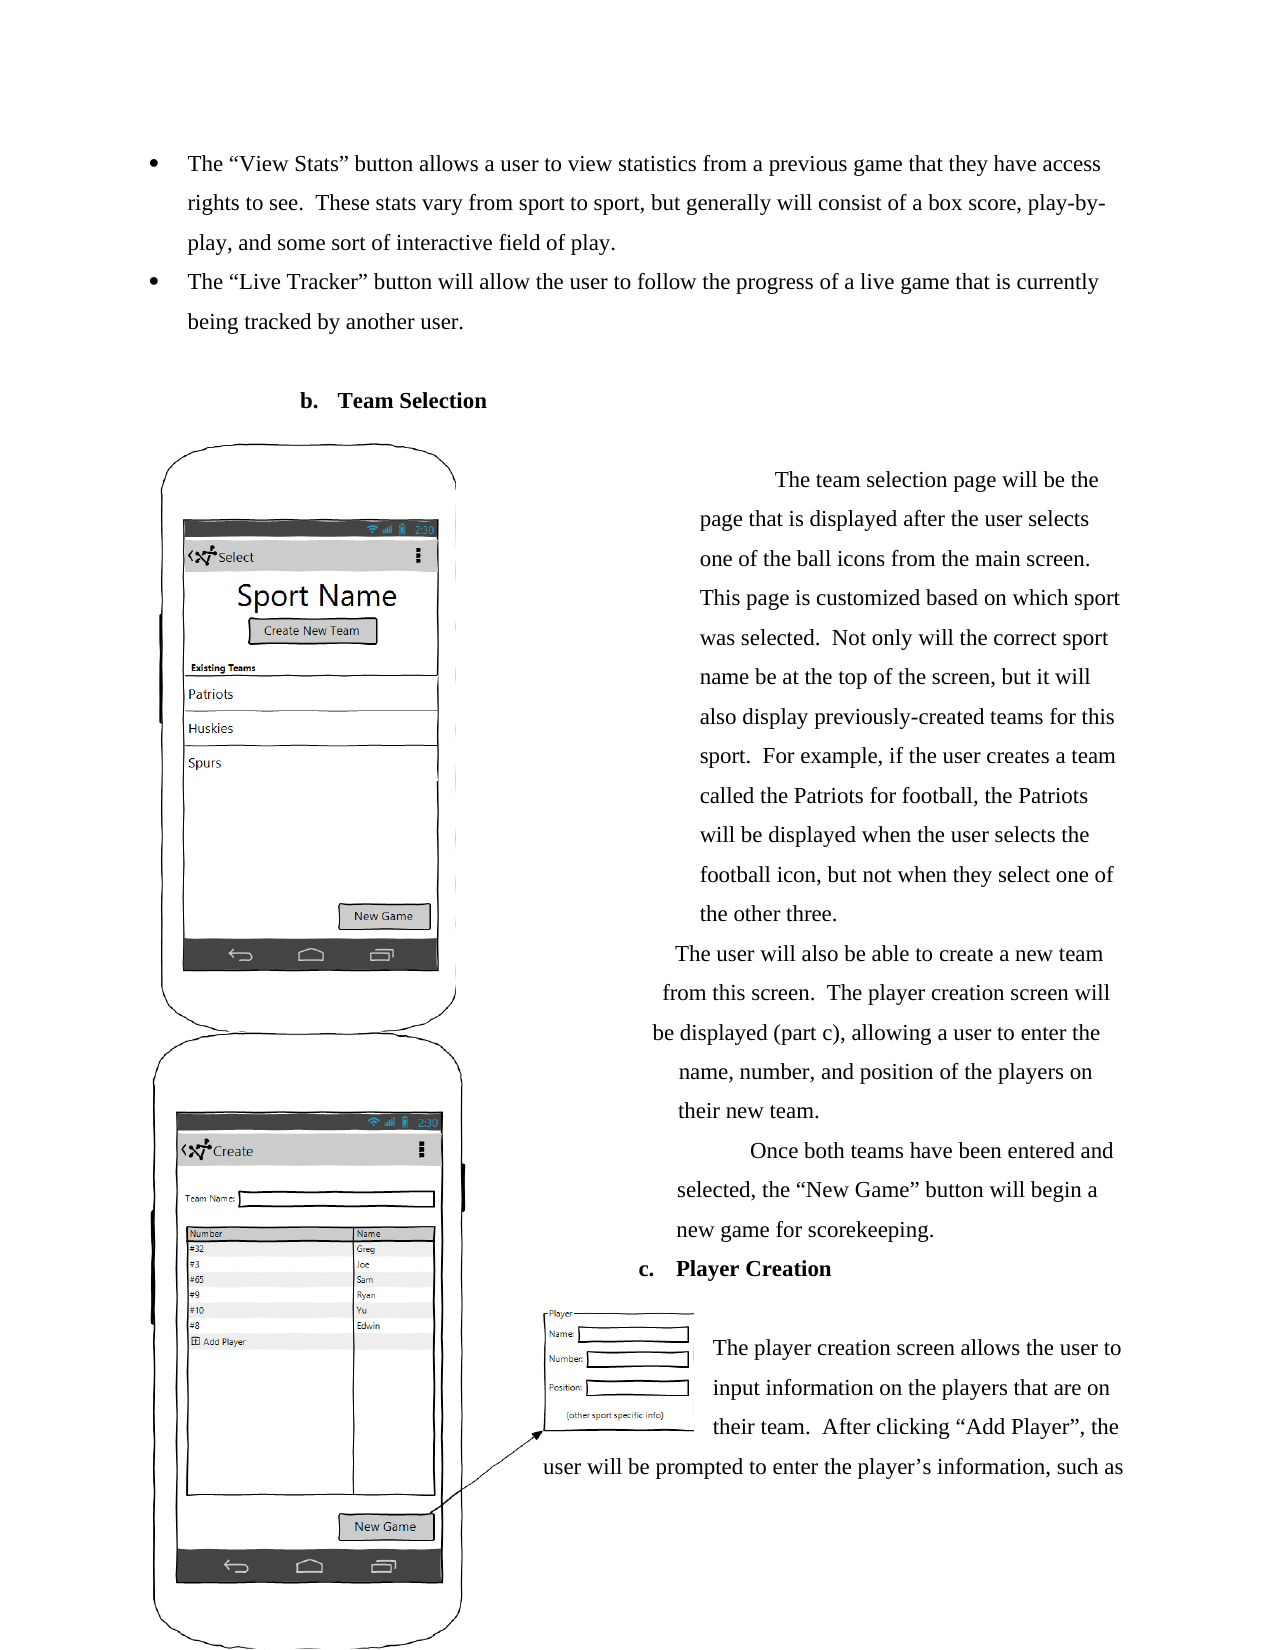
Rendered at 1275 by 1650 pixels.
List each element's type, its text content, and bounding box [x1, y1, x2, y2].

list The “View Stats” button allows a user to view statistics from a previous game that they have access rights to see. These stats vary from sport to sport, but generally will consist of a box score, play-by-play, and some sort of interactive field of play. [150, 150, 1125, 255]
list The team selection page will be the page that is displayed after the user selects one of the ball icons from the main screen. This page is customized based on which sport was selected. Not only will the correct sport name be at the top of the screen, but it will also display previously-created teams for this sport. For example, if the user creates a team called the Patriots for football, the Patriots will be displayed when the user selects the football icon, but not when they select one of the other three. [456, 466, 1125, 926]
list The user will also be able to create a new team from this screen. The player creation screen will be displayed (part c), allowing a user to enter the name, number, and position of the players on their new team. [337, 939, 1125, 1124]
list The “Live Tracker” button will allow the user to follow the progress of a live game that is currently being tracked by another user. [150, 268, 1125, 334]
picture [158, 443, 456, 1030]
list Player Creation [469, 1255, 1125, 1282]
picture [150, 1032, 694, 1648]
list Once both teams have been entered and selected, the “New Game” button will begin a new game for scorekeeping. [470, 1137, 1125, 1242]
list Team Selection [300, 387, 1125, 413]
